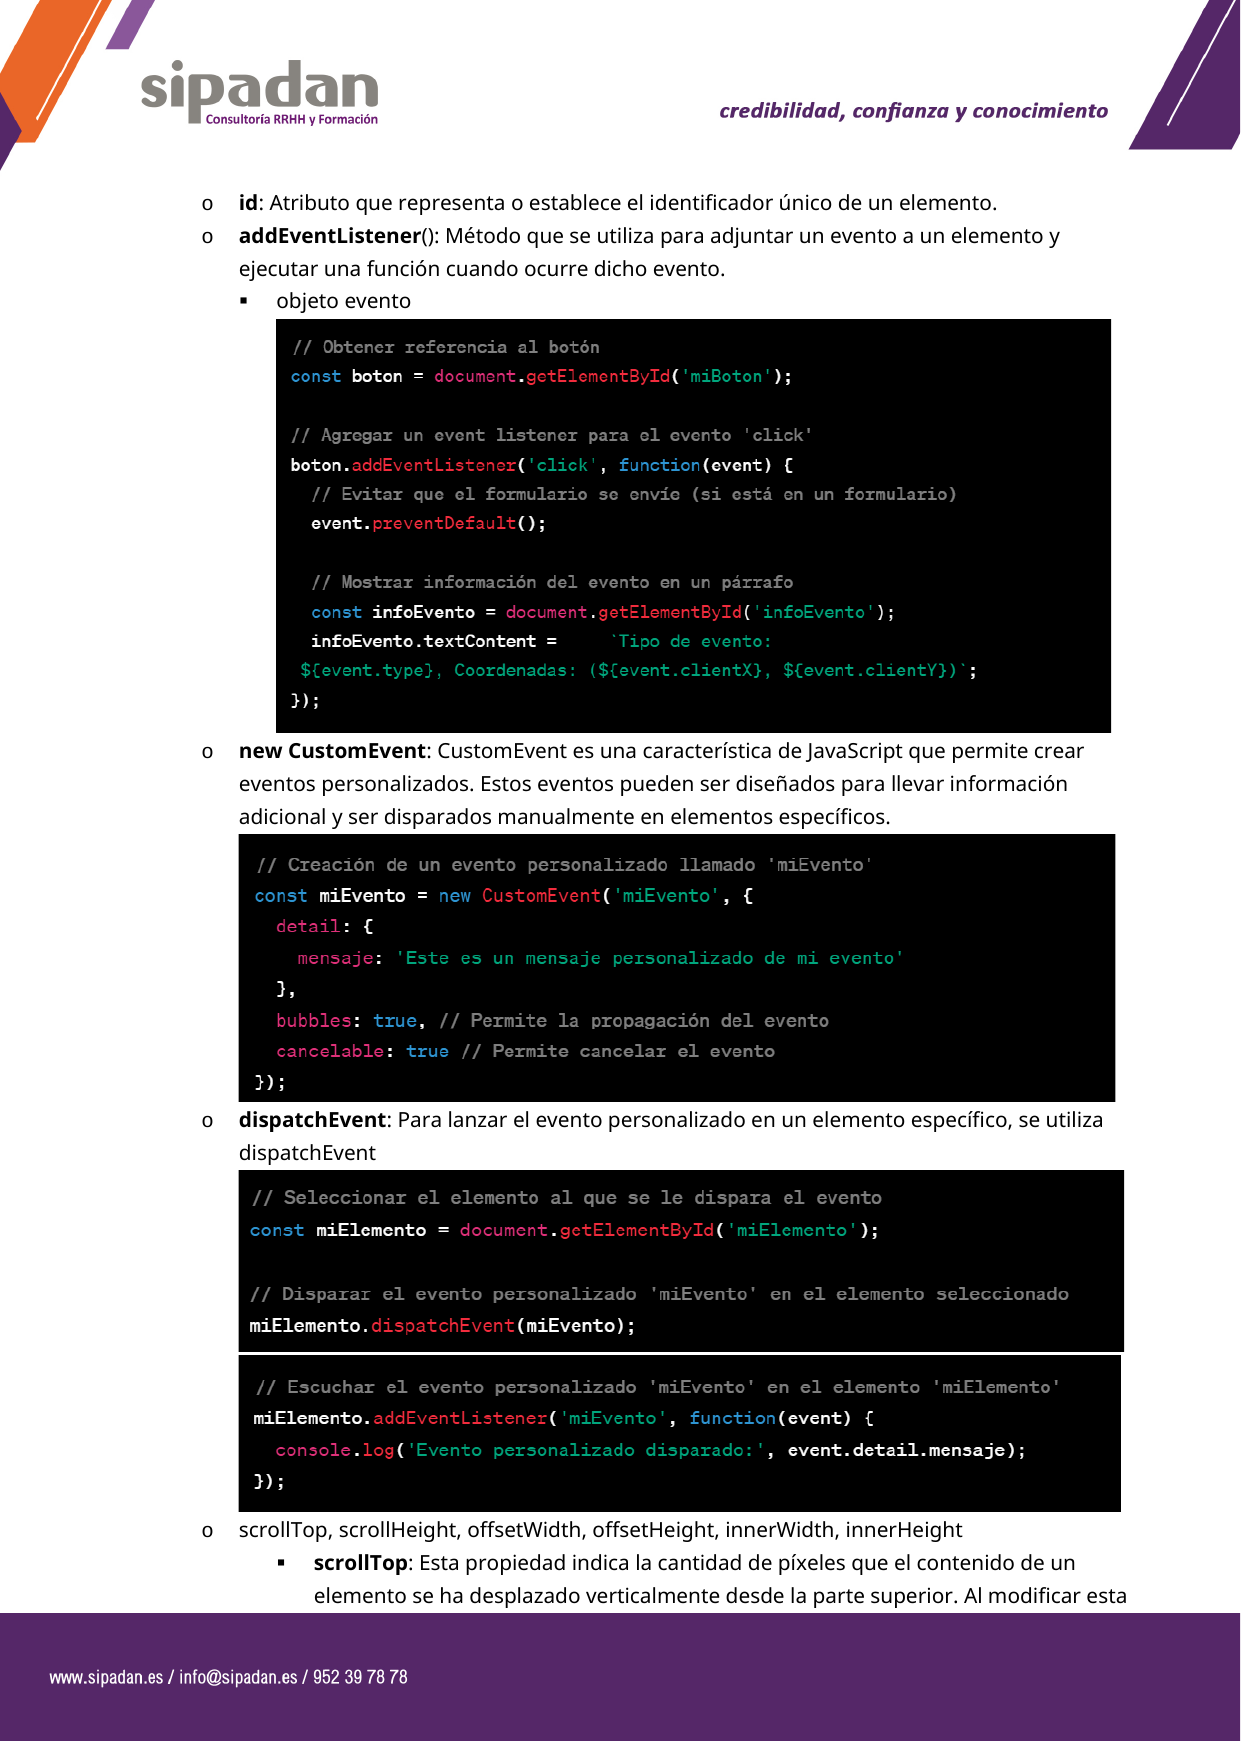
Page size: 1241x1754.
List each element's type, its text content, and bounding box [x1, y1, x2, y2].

picture [0, 0, 1241, 189]
picture [238, 1355, 1121, 1512]
list id: Atributo que representa o establece el identificador único de un elemento. [201, 188, 1137, 217]
picture [238, 1170, 1125, 1352]
list addEventListener(): Método que se utiliza para adjuntar un evento a un elemento y ejecutar una función cuando ocurre dicho evento. [201, 221, 1137, 282]
list scrollTop, scrollHeight, offsetWidth, offsetHeight, innerWidth, innerHeight [201, 1515, 1137, 1544]
picture [238, 834, 1116, 1102]
list objeto evento [239, 286, 1137, 315]
picture [276, 319, 1112, 733]
picture [0, 1613, 1241, 1741]
